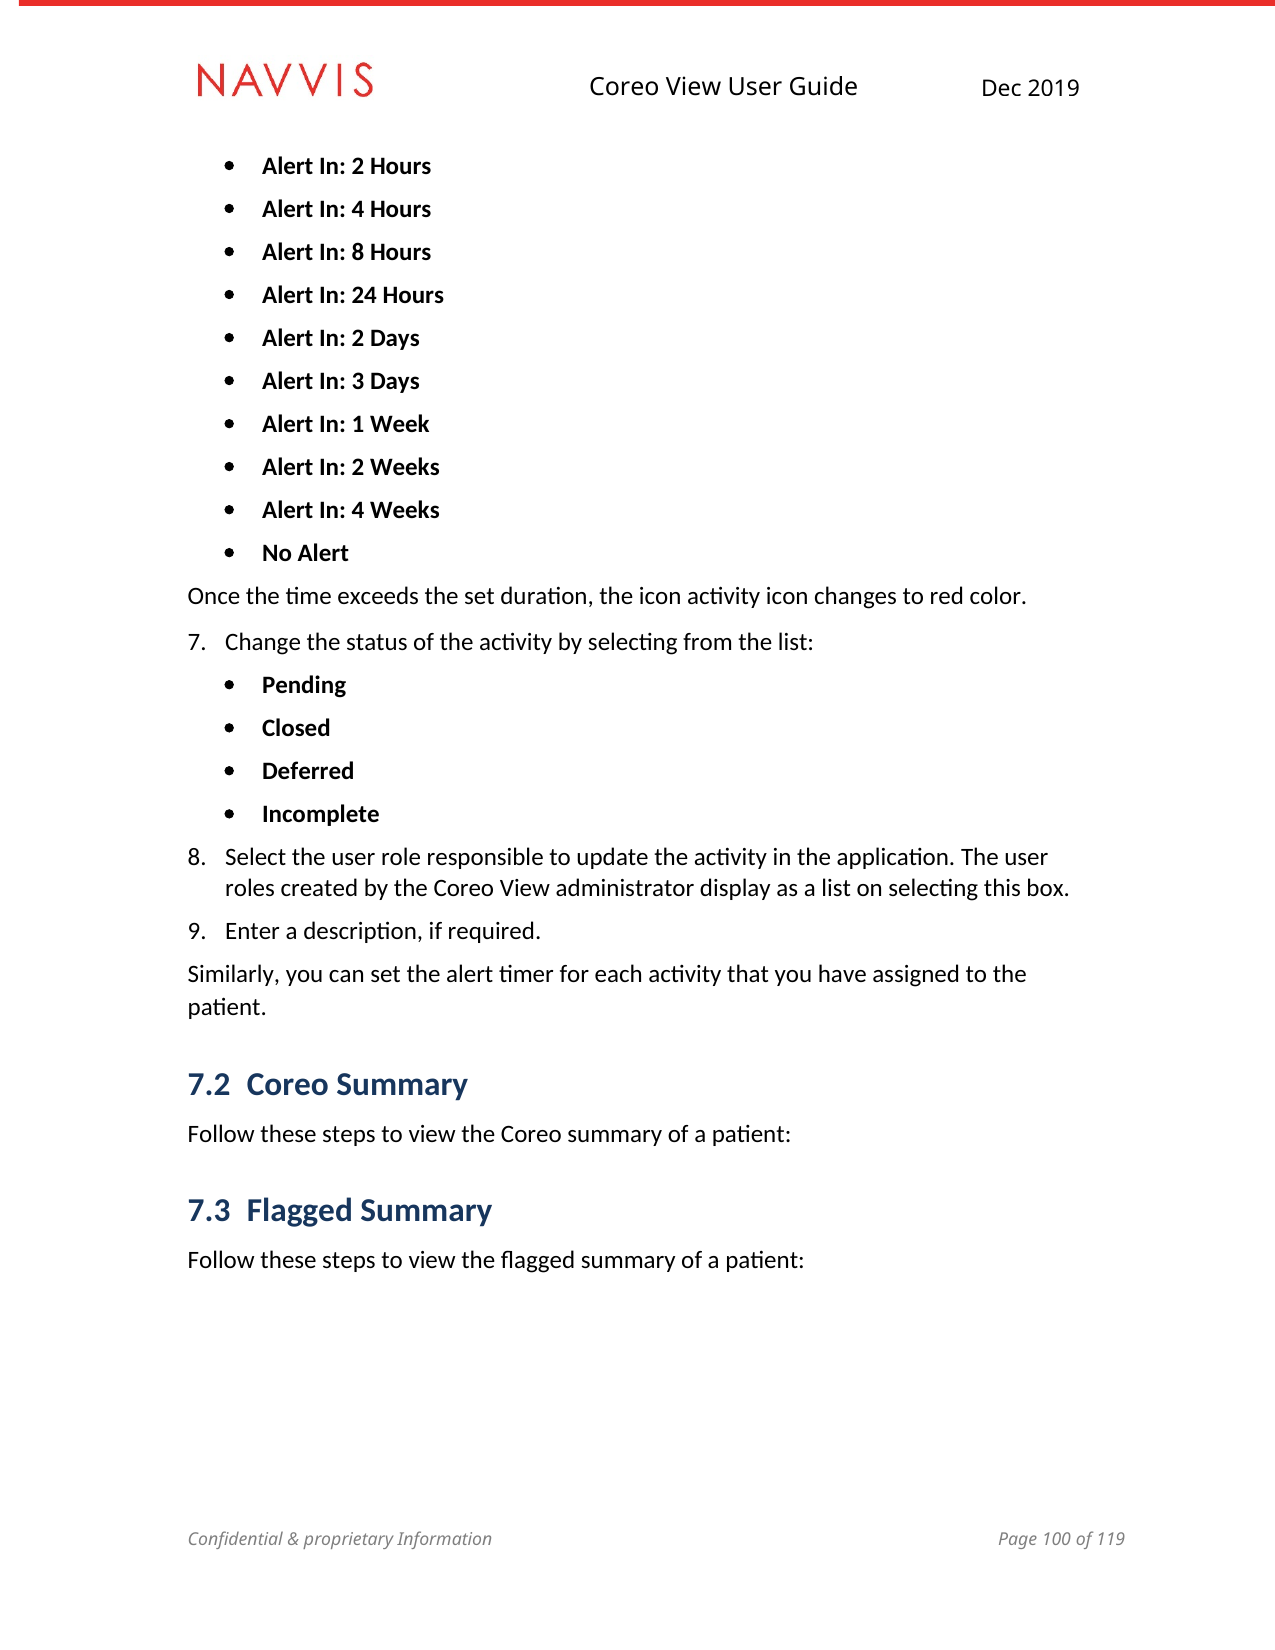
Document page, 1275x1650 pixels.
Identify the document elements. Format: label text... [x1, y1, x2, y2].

list Alert In: 2 Hours [225, 150, 1087, 181]
list Alert In: 4 Hours [225, 193, 1087, 223]
text Once the time exceeds the set duration, the icon activity icon changes to red color. [187, 580, 1087, 611]
list Pending [225, 669, 1087, 700]
subtitle Flagged Summary [187, 1189, 1087, 1229]
list No Alert [225, 537, 1087, 568]
list Closed [225, 712, 1087, 743]
list Alert In: 1 Week [225, 408, 1087, 439]
text Similarly, you can set the alert timer for each activity that you have assigned to the patient. [187, 958, 1087, 1022]
list Alert In: 4 Weeks [225, 494, 1087, 525]
list Deferred [225, 755, 1087, 786]
list Change the status of the activity by selecting from the list: [187, 626, 1087, 657]
text Follow these steps to view the flagged summary of a patient: [187, 1244, 1087, 1275]
list Alert In: 2 Days [225, 322, 1087, 353]
list Enter a description, if required. [187, 915, 1087, 945]
subtitle Coreo Summary [187, 1062, 1087, 1103]
list Alert In: 8 Hours [225, 236, 1087, 267]
list Alert In: 24 Hours [225, 279, 1087, 309]
list Incomplete [225, 798, 1087, 829]
picture [187, 55, 383, 104]
list Select the user role responsible to update the activity in the application. The user roles created by the Coreo View administrator display as a list on selecting this box. [187, 841, 1087, 902]
text Follow these steps to view the Coreo summary of a patient: [187, 1118, 1087, 1148]
list Alert In: 2 Weeks [225, 451, 1087, 482]
list Alert In: 3 Days [225, 365, 1087, 396]
